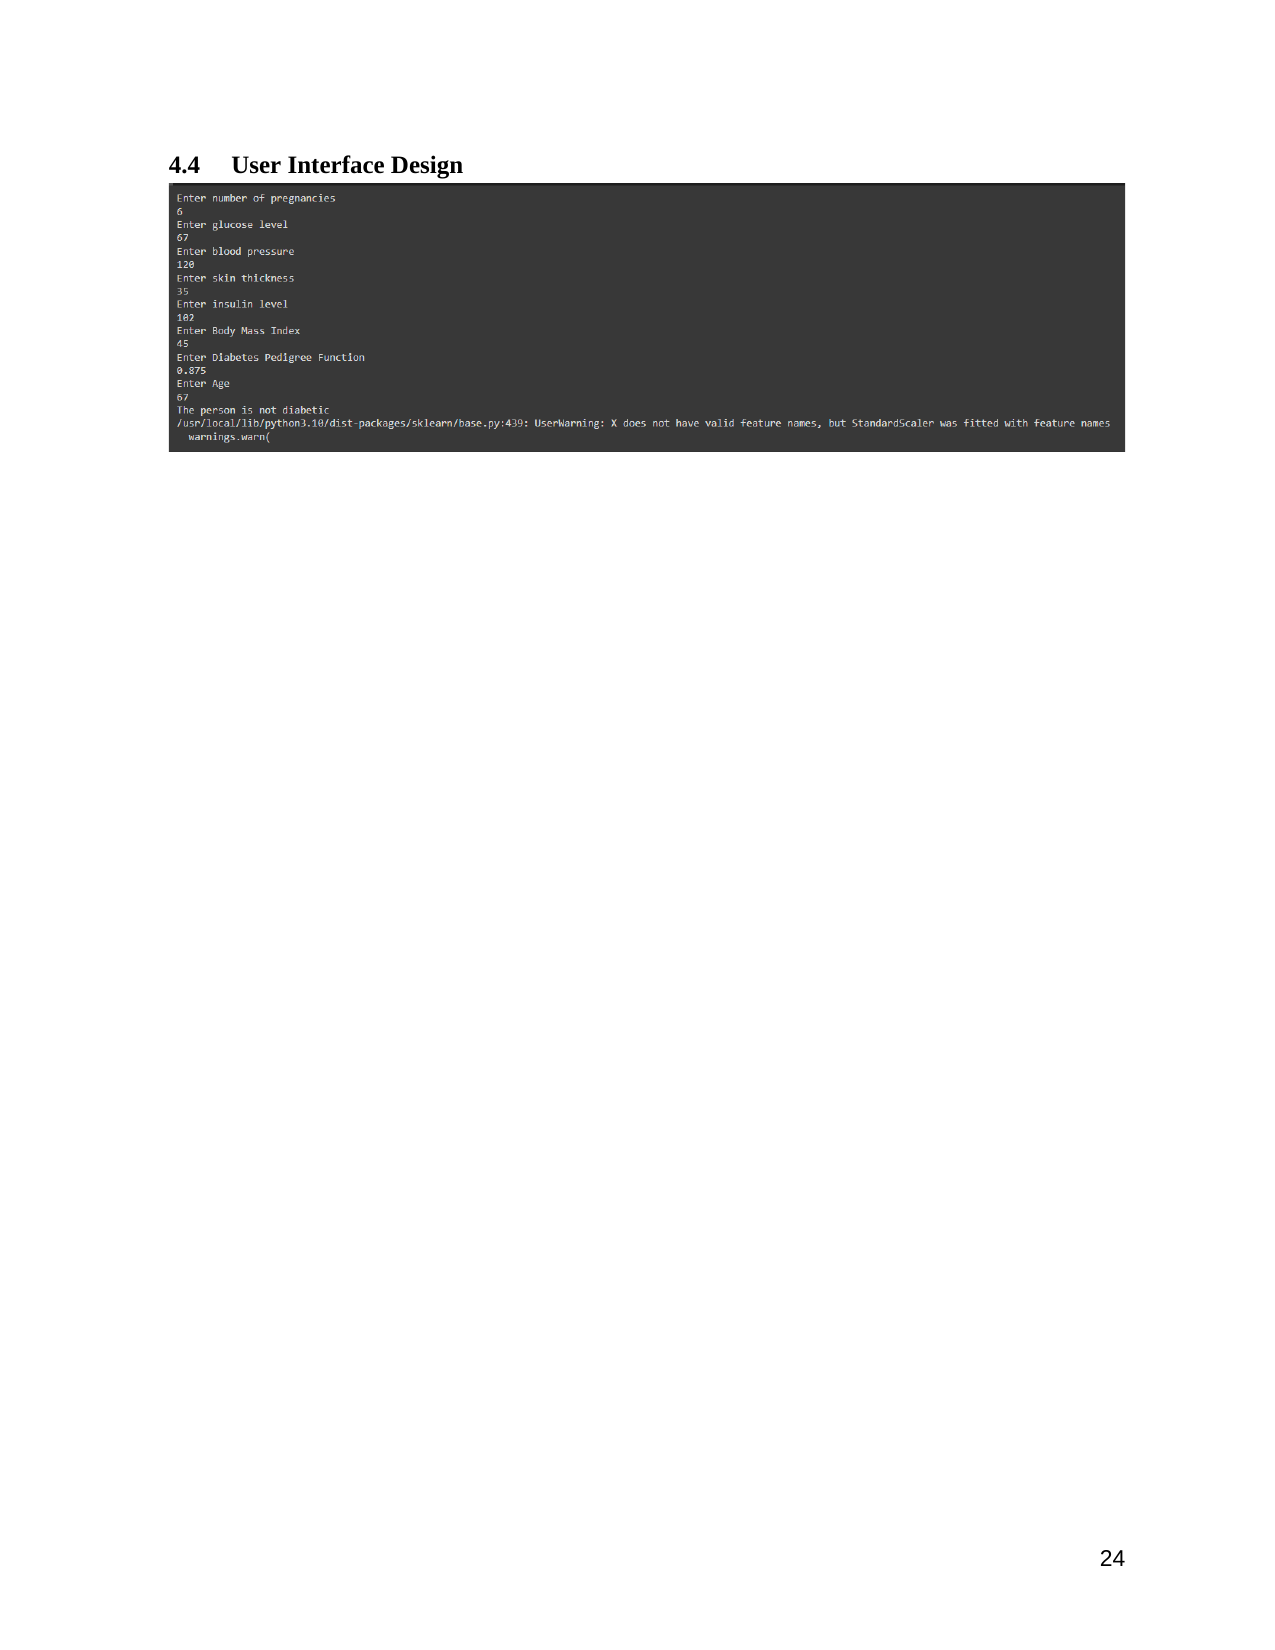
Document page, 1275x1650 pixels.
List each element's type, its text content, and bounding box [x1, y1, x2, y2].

text 4.4 User Interface Design [169, 150, 1125, 179]
picture [168, 183, 1125, 452]
